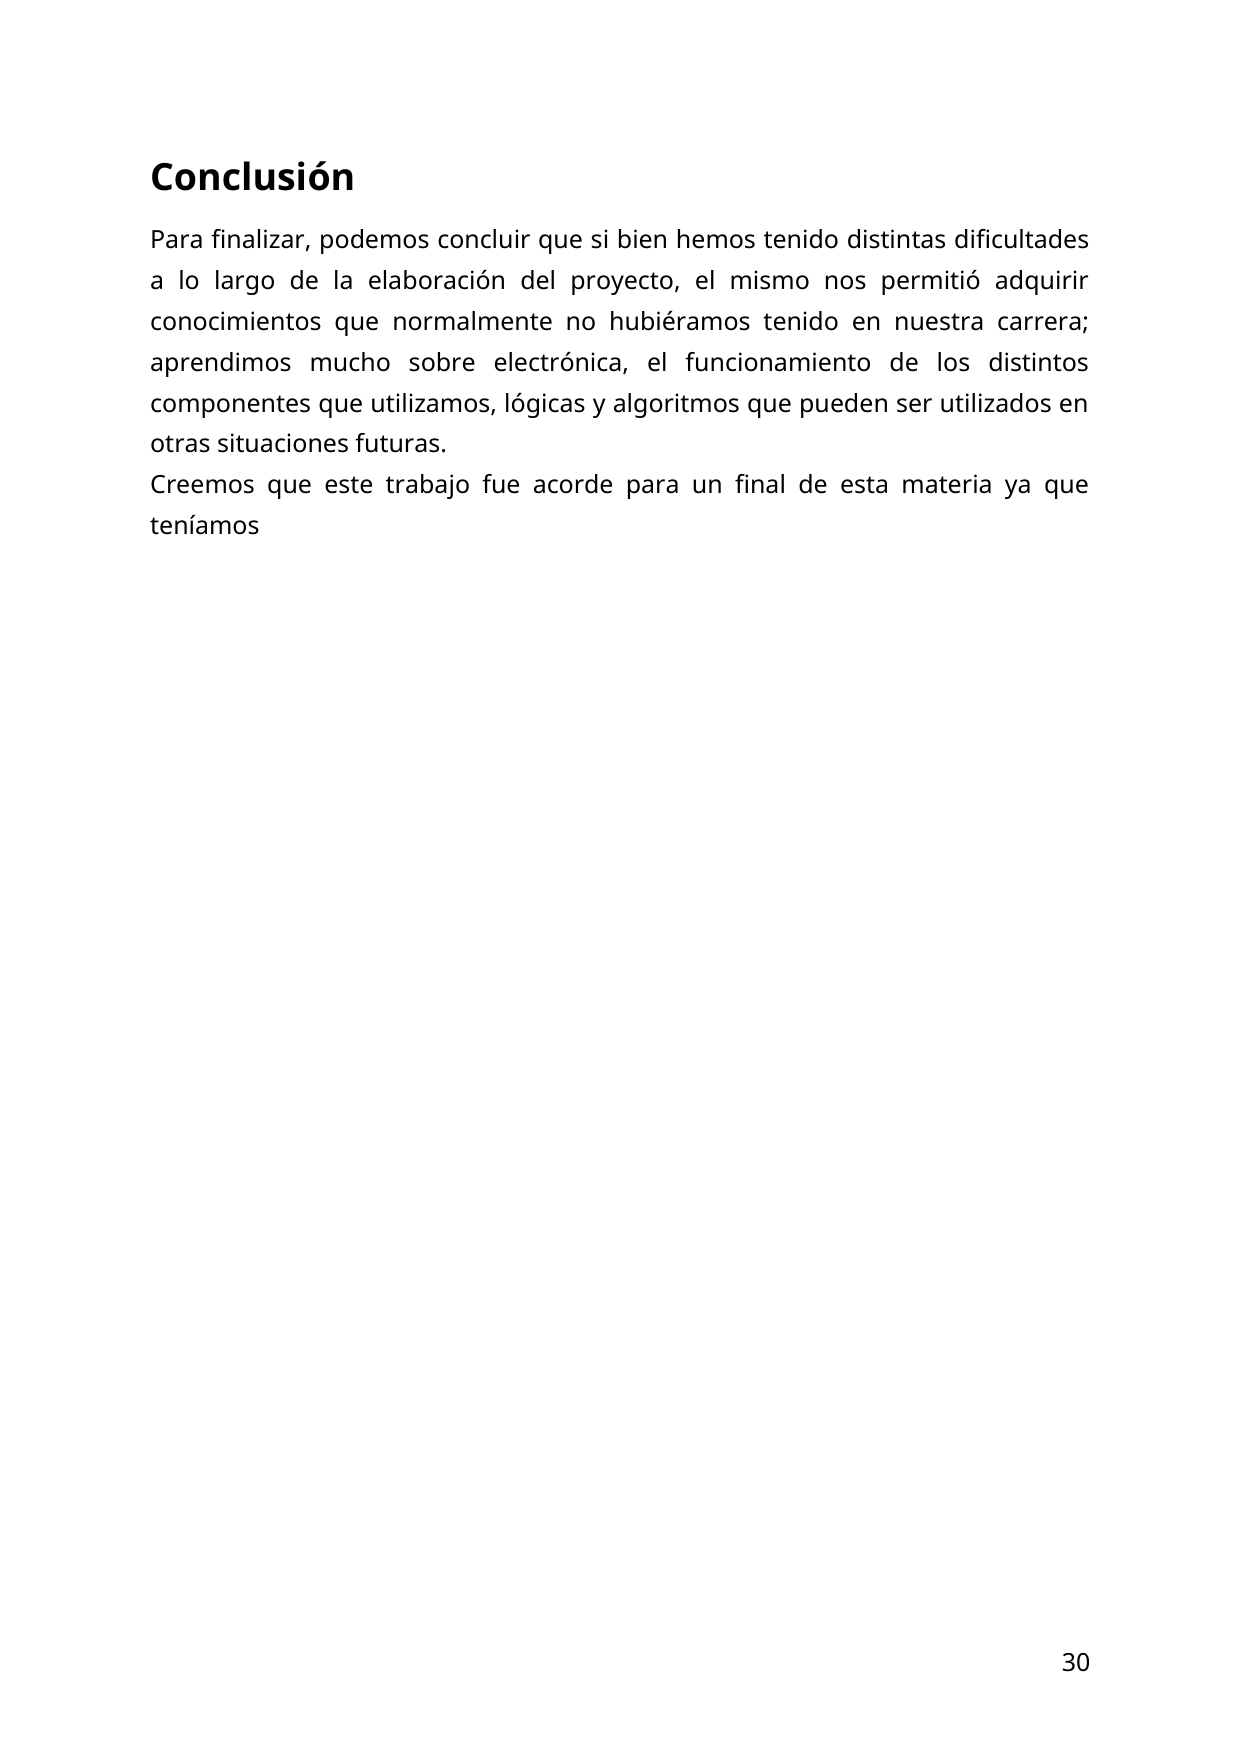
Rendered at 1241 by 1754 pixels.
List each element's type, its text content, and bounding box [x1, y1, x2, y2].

text Creemos que este trabajo fue acorde para un final de esta materia ya que teníamos [150, 467, 1090, 542]
text Conclusión [150, 150, 1090, 201]
text Para finalizar, podemos concluir que si bien hemos tenido distintas dificultades a lo largo de la elaboración del proyecto, el mismo nos permitió adquirir conocimientos que normalmente no hubiéramos tenido en nuestra carrera; aprendimos mucho sobre electrónica, el funcionamiento de los distintos componentes que utilizamos, lógicas y algoritmos que pueden ser utilizados en otras situaciones futuras. [150, 222, 1090, 460]
